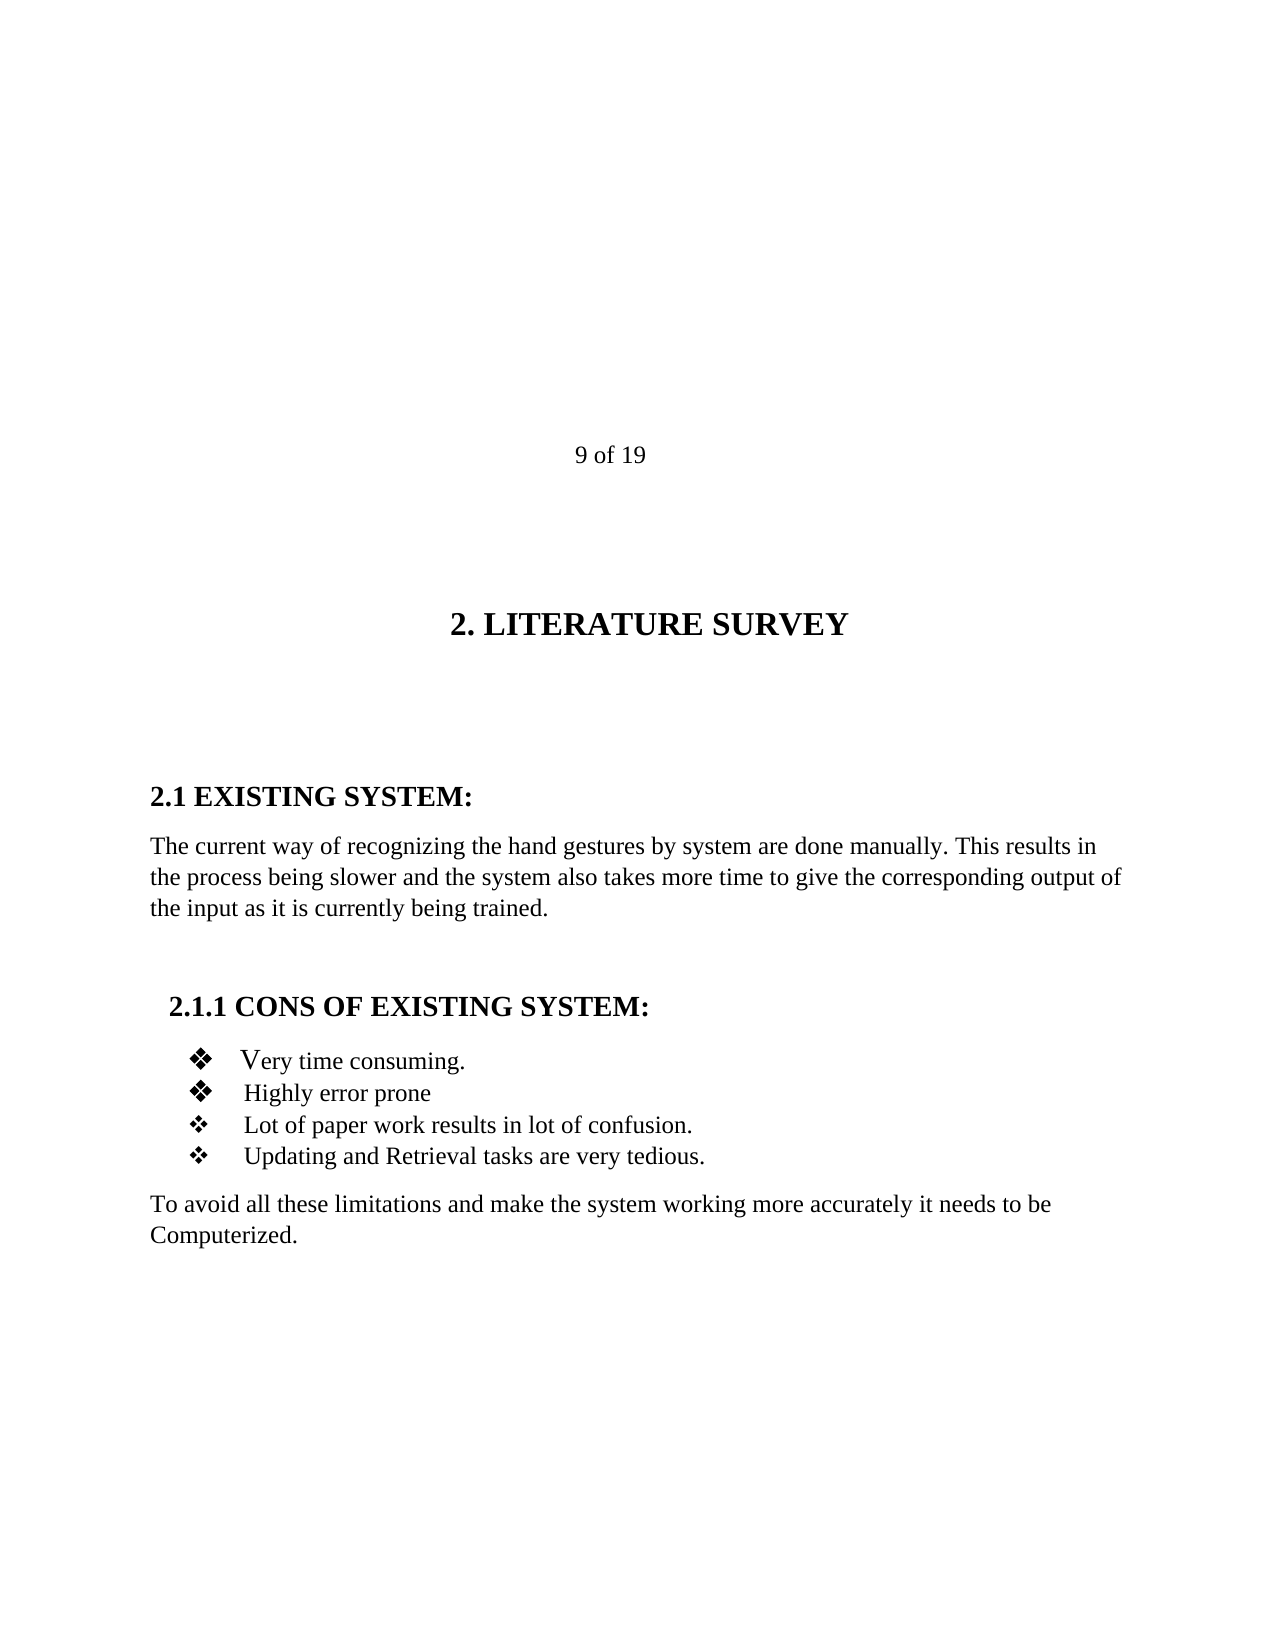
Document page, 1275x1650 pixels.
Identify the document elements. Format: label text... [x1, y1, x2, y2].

list Updating and Retrieval tasks are very tedious. [187, 1141, 1125, 1170]
list Very time consuming. [187, 1042, 1125, 1075]
text 2.1.1 CONS OF EXISTING SYSTEM: [150, 989, 1125, 1022]
text 9 of 19 [150, 440, 1125, 469]
text 2.1 EXISTING SYSTEM: [150, 779, 1125, 812]
text 2. LITERATURE SURVEY [150, 604, 1125, 643]
text To avoid all these limitations and make the system working more accurately it needs to be Computerized. [150, 1189, 1125, 1248]
text The current way of recognizing the hand gestures by system are done manually. This results in the process being slower and the system also takes more time to give the corresponding output of the input as it is currently being trained. [150, 831, 1125, 922]
list Lot of paper work results in lot of confusion. [187, 1110, 1125, 1139]
list Highly error prone [187, 1078, 1125, 1108]
